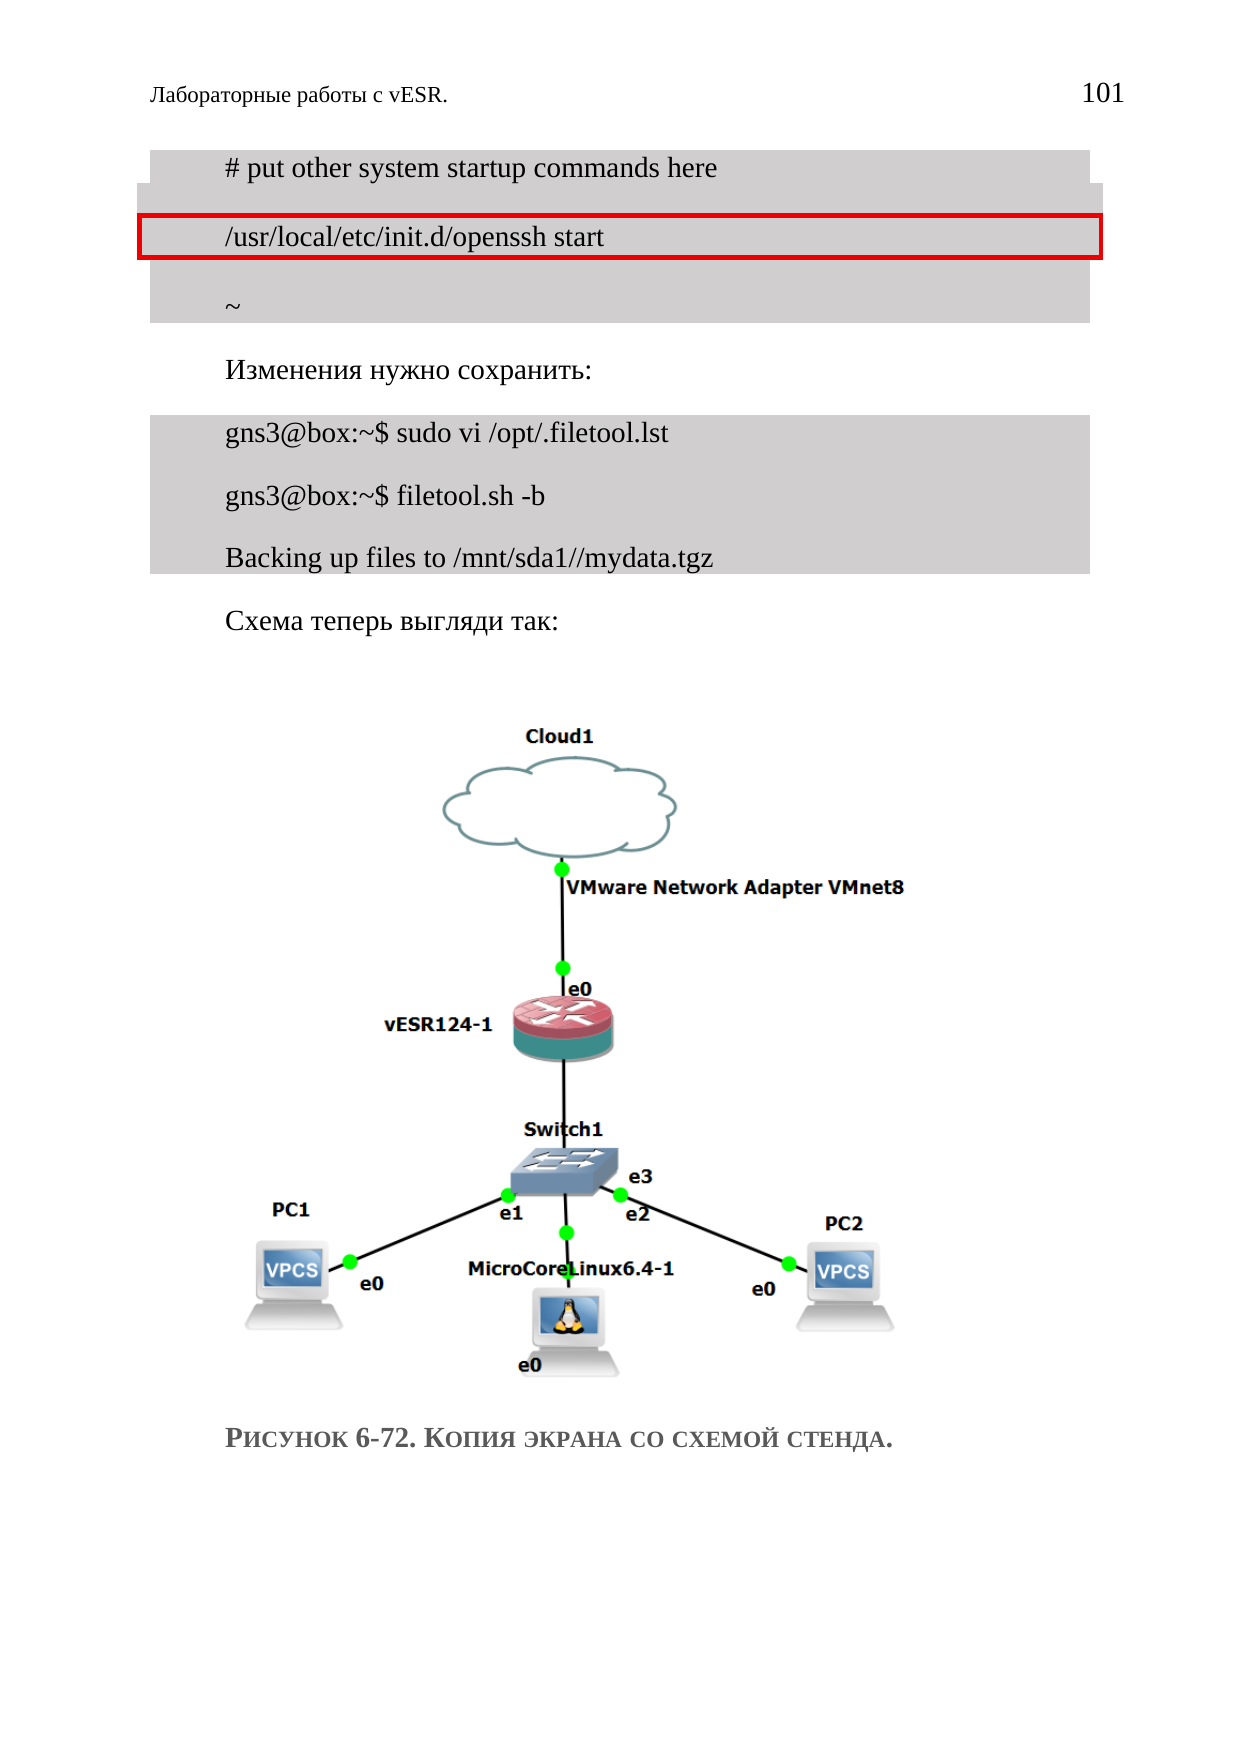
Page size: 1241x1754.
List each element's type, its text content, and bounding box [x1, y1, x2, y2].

text Схема теперь выгляди так: [150, 603, 1090, 637]
text gns3@box:~$ sudo vi /opt/.filetool.lst [150, 415, 1090, 448]
text # put other system startup commands here [150, 150, 1090, 183]
text Изменения нужно сохранить: [150, 352, 1090, 386]
text ~ [150, 289, 1090, 323]
text /usr/local/etc/init.d/openssh start [142, 218, 1099, 255]
text gns3@box:~$ filetool.sh -b [150, 478, 1090, 511]
picture [225, 666, 948, 1391]
text Backing up files to /mnt/sda1//mydata.tgz [150, 540, 1090, 574]
